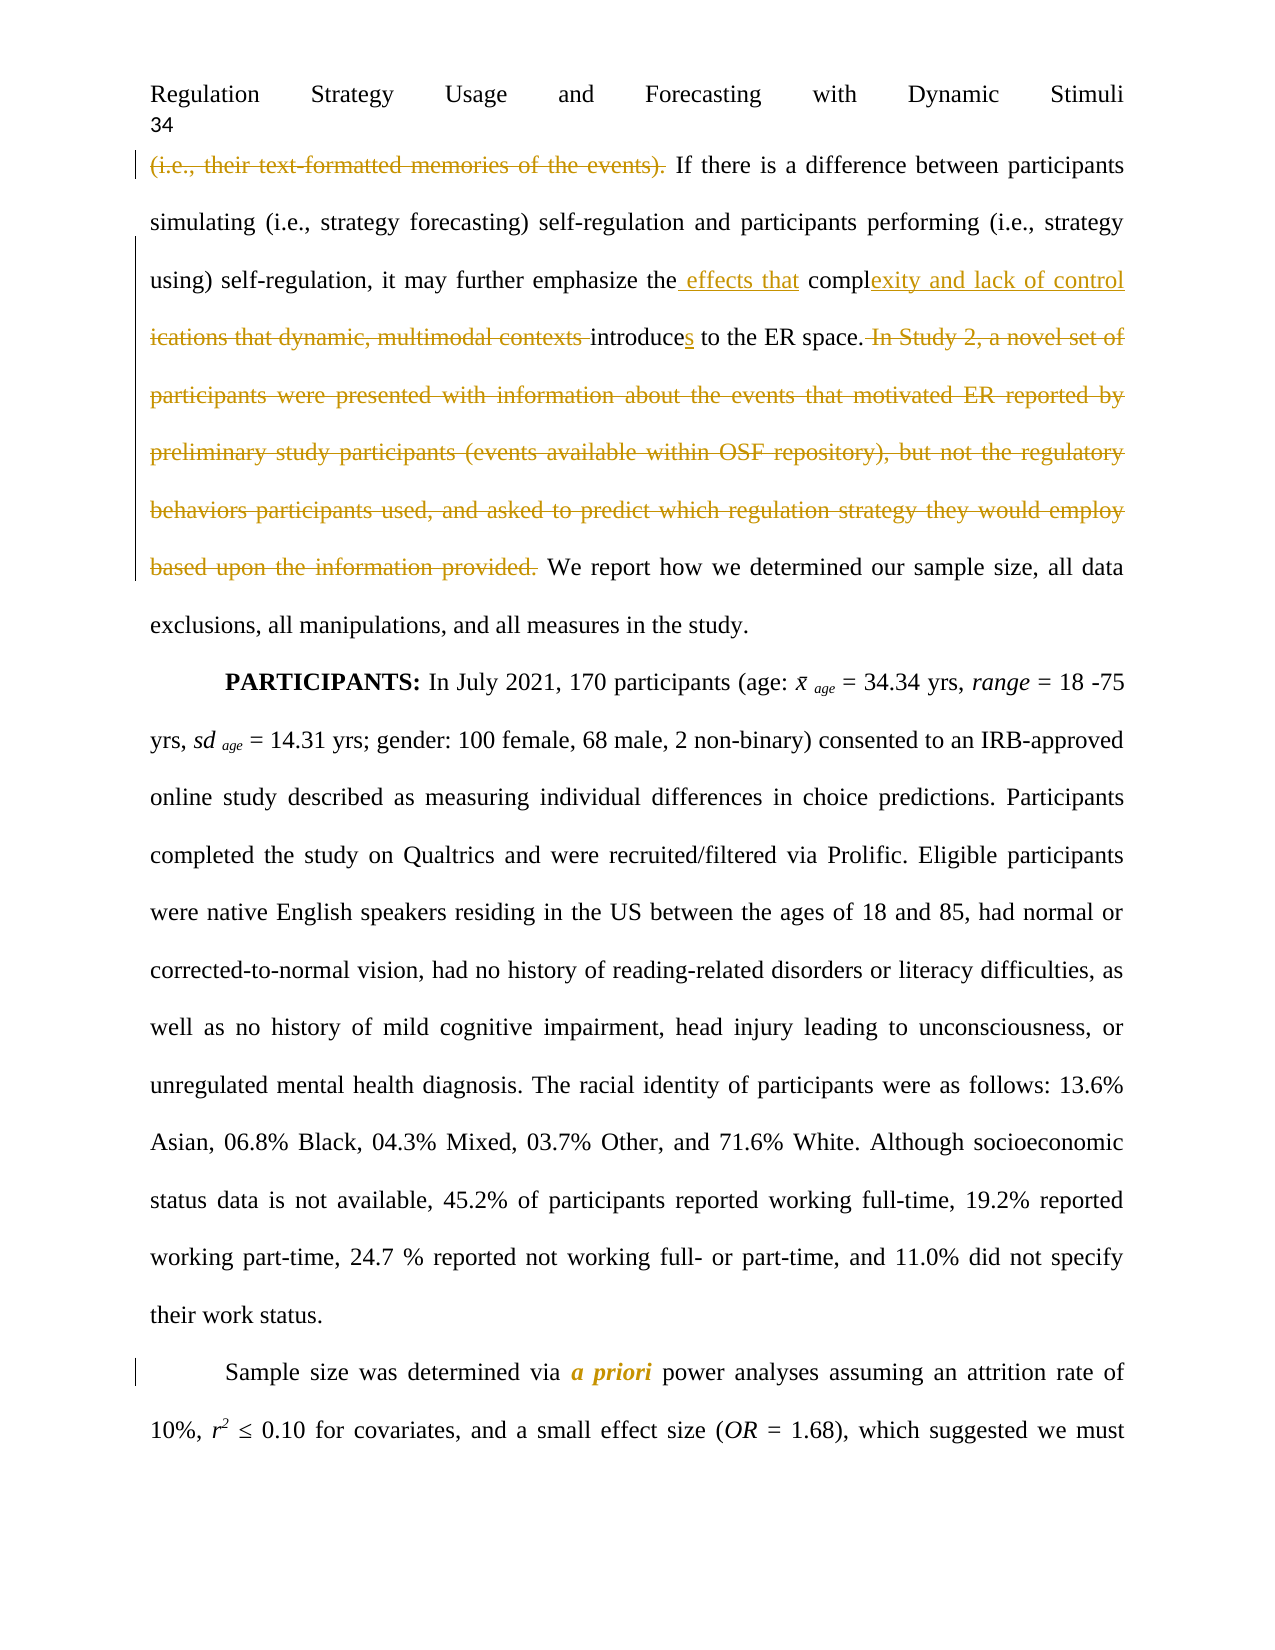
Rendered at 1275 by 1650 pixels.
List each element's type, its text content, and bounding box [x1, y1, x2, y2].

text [150, 1357, 1125, 1444]
text PARTICIPANTS: In July 2021, 170 participants (age: x̄ age = 34.34 yrs, range = 18 -75 yrs, sd age = 14.31 yrs; gender: 100 female, 68 male, 2 non-binary) consented to an IRB-approved online study described as measuring individual differences in choice predictions. Participants completed the study on Qualtrics and were recruited/filtered via Prolific. Eligible participants were native English speakers residing in the US between the ages of 18 and 85, had normal or corrected-to-normal vision, had no history of reading-related disorders or literacy difficulties, as well as no history of mild cognitive impairment, head injury leading to unconsciousness, or unregulated mental health diagnosis. The racial identity of participants were as follows: 13.6% Asian, 06.8% Black, 04.3% Mixed, 03.7% Other, and 71.6% White. Although socioeconomic status data is not available, 45.2% of participants reported working full-time, 19.2% reported working part-time, 24.7 % reported not working full- or part-time, and 11.0% did not specify their work status. [150, 667, 1125, 1329]
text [150, 150, 1125, 396]
